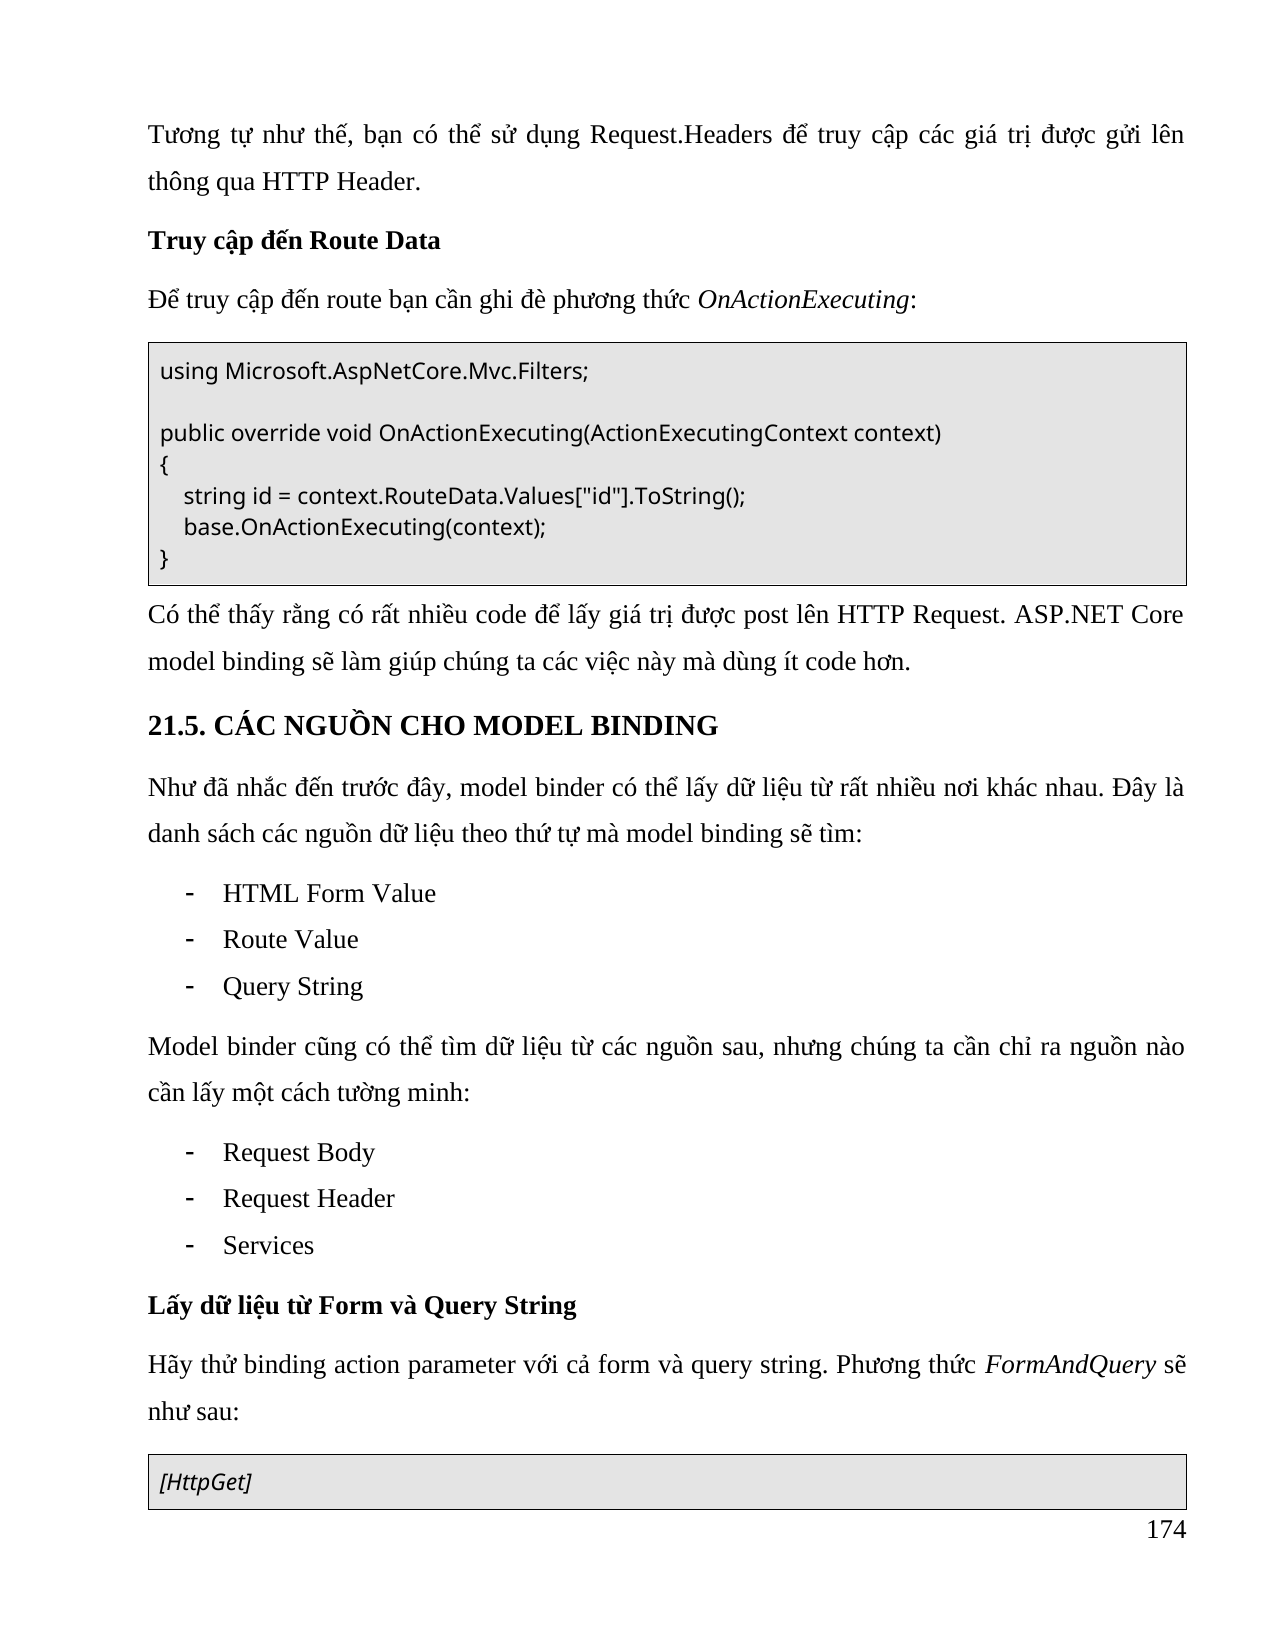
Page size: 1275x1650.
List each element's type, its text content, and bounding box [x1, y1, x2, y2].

text Như đã nhắc đến trước đây, model binder có thể lấy dữ liệu từ rất nhiều nơi khác nhau. Đây là danh sách các nguồn dữ liệu theo thứ tự mà model binding sẽ tìm: [148, 771, 1186, 849]
text Có thể thấy rằng có rất nhiều code để lấy giá trị được post lên HTTP Request. ASP.NET Core model binding sẽ làm giúp chúng ta các việc này mà dùng ít code hơn. [148, 598, 1186, 676]
text Lấy dữ liệu từ Form và Query String [148, 1289, 1186, 1320]
text Hãy thử binding action parameter với cả form và query string. Phương thức FormAndQuery sẽ như sau: [148, 1348, 1186, 1426]
list Query String [185, 971, 1186, 1002]
list Services [185, 1229, 1186, 1261]
text Để truy cập đến route bạn cần ghi đè phương thức OnActionExecuting: [148, 283, 1186, 314]
text Truy cập đến Route Data [148, 224, 1186, 255]
text Tương tự như thế, bạn có thể sử dụng Request.Headers để truy cập các giá trị được gửi lên thông qua HTTP Header. [148, 118, 1186, 196]
list HTML Form Value [185, 877, 1186, 908]
table_header using Microsoft.AspNetCore.Mvc.Filters; public override void OnActionExecuting(ActionExecutingContext context) { string id = context.RouteData.Values["id"].ToString(); base.OnActionExecuting(context); } [149, 343, 1186, 584]
list Route Value [185, 924, 1186, 955]
list Request Header [185, 1183, 1186, 1214]
list Request Body [185, 1136, 1186, 1167]
subtitle 21.5. Các nguồn cho Model binding [148, 708, 1186, 742]
text Model binder cũng có thể tìm dữ liệu từ các nguồn sau, nhưng chúng ta cần chỉ ra nguồn nào cần lấy một cách tường minh: [148, 1030, 1186, 1108]
